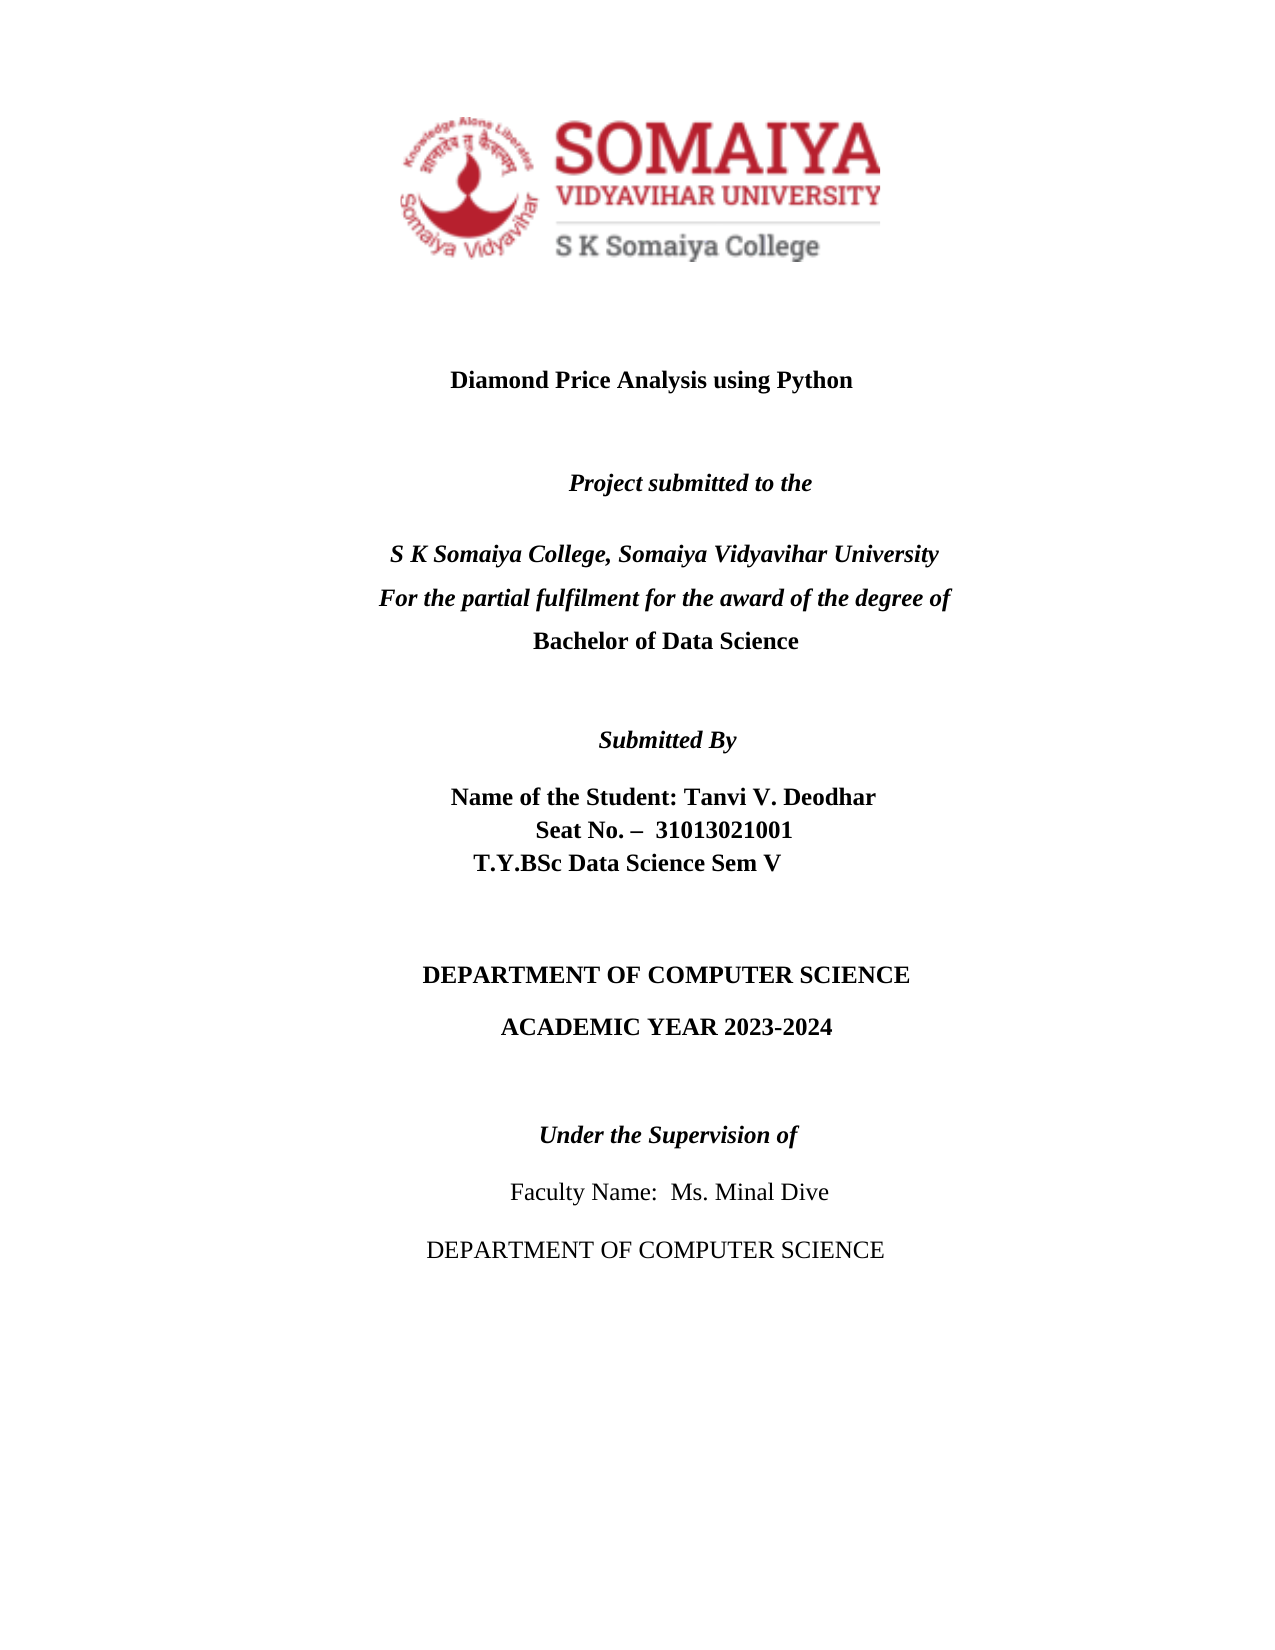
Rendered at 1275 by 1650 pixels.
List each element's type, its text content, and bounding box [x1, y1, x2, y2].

text DEPARTMENT OF COMPUTER SCIENCE ACADEMIC YEAR 2023-2024 [366, 961, 967, 1041]
text Submitted By [0, 725, 736, 754]
text Diamond Price Analysis using Python [0, 366, 853, 394]
text S K Somaiya College, Somaiya Vidyavihar University For the partial fulfilment for the award of the degree of Bachelor of Data Science [377, 539, 954, 654]
text Faculty Name: Ms. Minal Dive [0, 1177, 829, 1206]
text Project submitted to the [0, 468, 815, 497]
text Seat No. – 31013021001 [0, 816, 793, 844]
picture [400, 117, 881, 262]
text Under the Supervision of [0, 1120, 797, 1148]
text T.Y.BSc Data Science Sem V [0, 848, 781, 877]
text DEPARTMENT OF COMPUTER SCIENCE [0, 1235, 942, 1264]
text Name of the Student: Tanvi V. Deodhar [0, 782, 876, 811]
